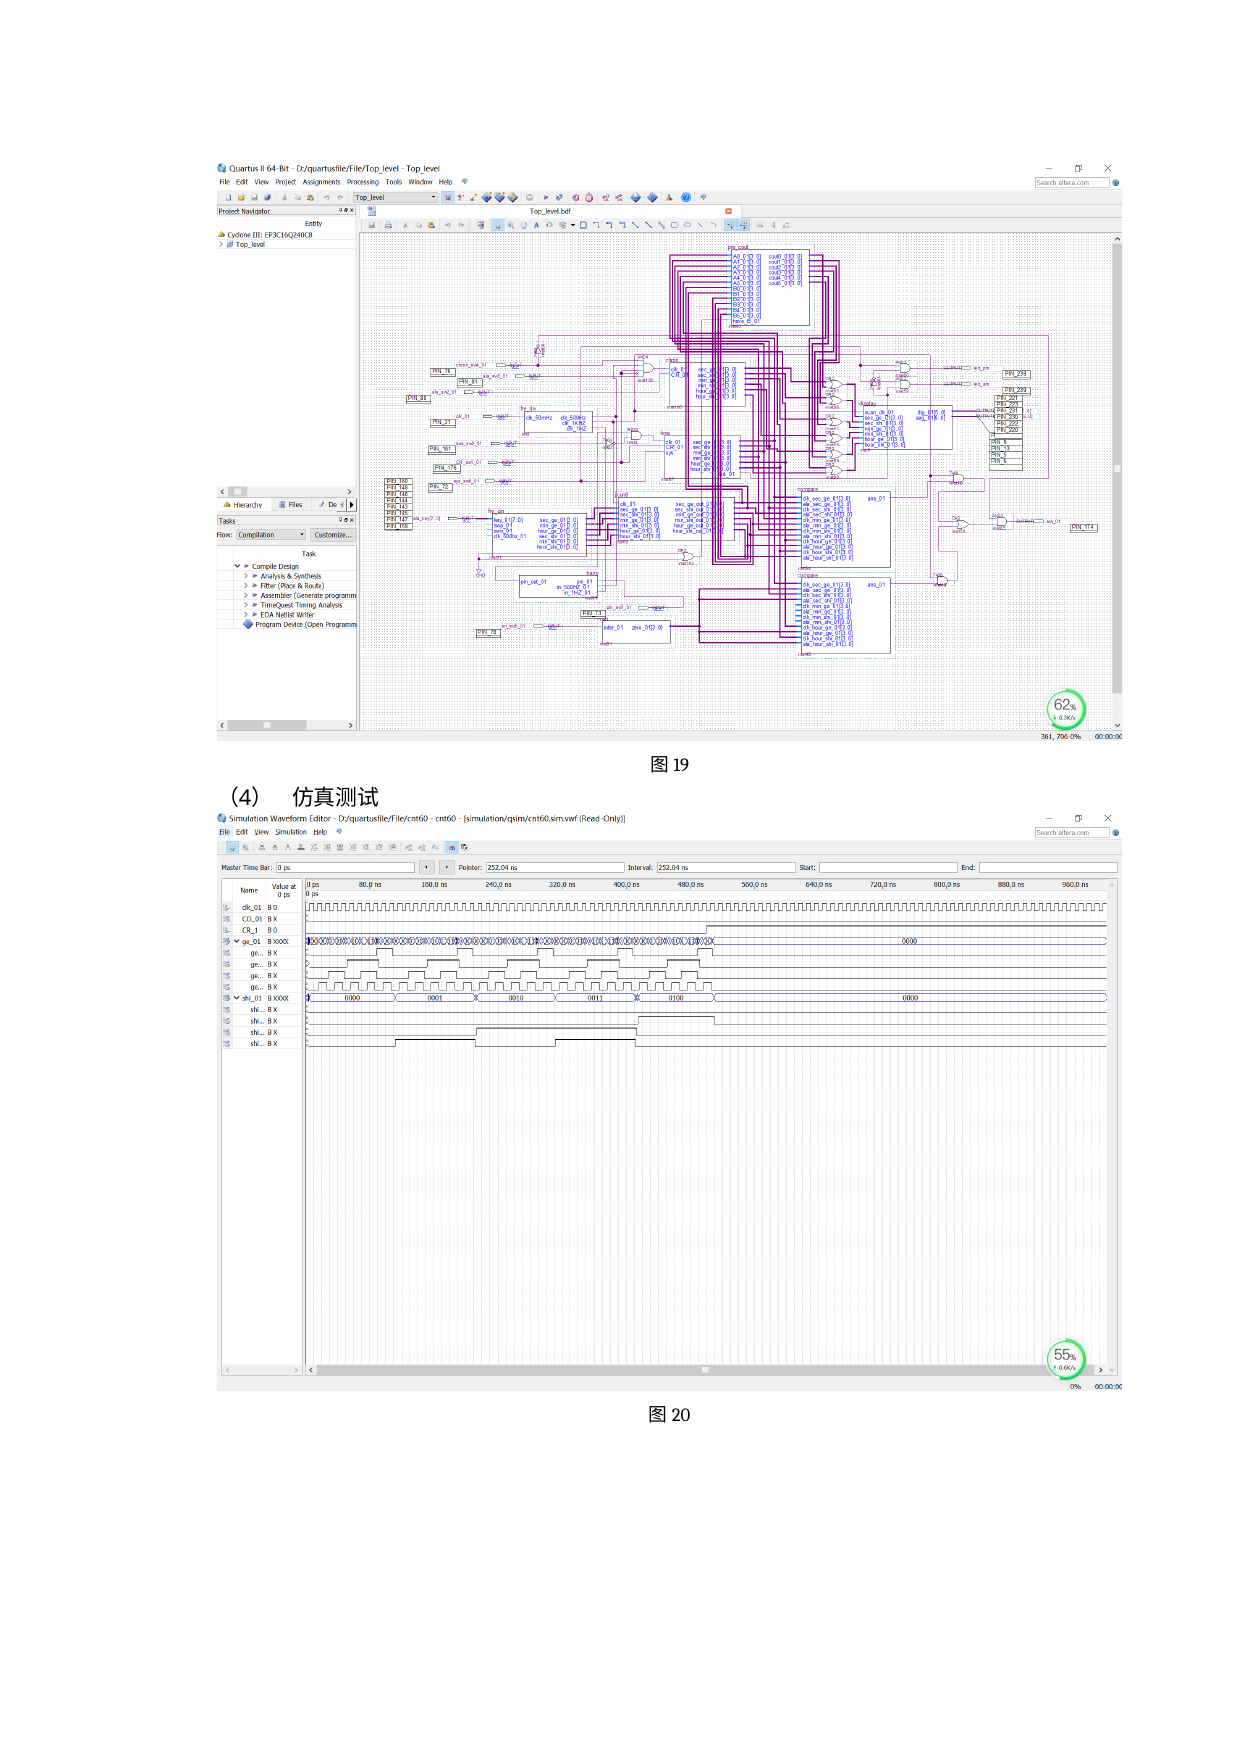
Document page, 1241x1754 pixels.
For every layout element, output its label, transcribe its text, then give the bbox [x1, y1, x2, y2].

picture [216, 162, 1123, 741]
text 图 19 [217, 747, 1122, 779]
text 图 20 [217, 1397, 1122, 1429]
list 仿真测试 [217, 779, 1122, 812]
picture [216, 812, 1123, 1391]
